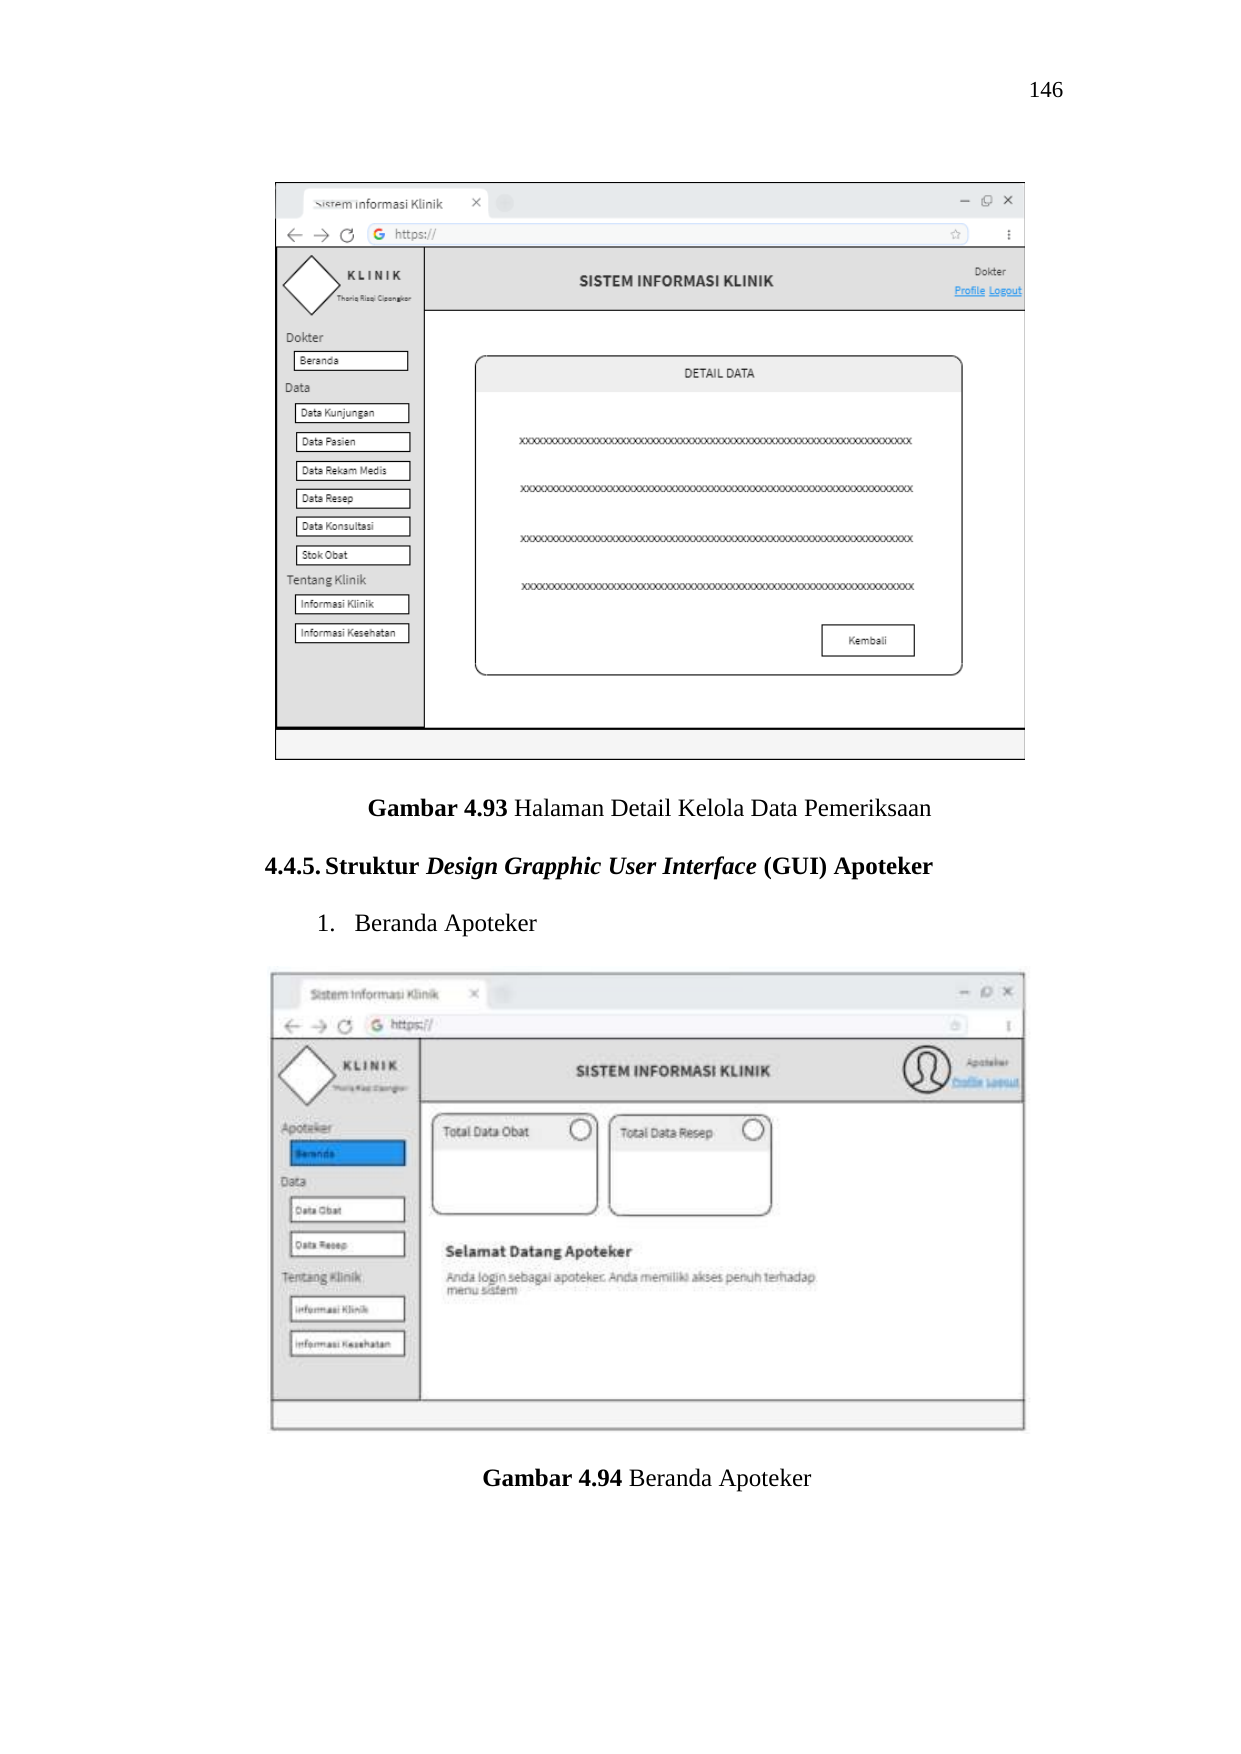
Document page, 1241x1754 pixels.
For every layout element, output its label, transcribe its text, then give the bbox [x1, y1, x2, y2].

picture [266, 966, 1031, 1434]
list Struktur Design Grapphic User Interface (GUI) Apoteker [264, 851, 1209, 879]
picture [275, 182, 1025, 760]
text Gambar 4.93 Halaman Detail Kelola Data Pemeriksaan [298, 793, 1001, 822]
list Beranda Apoteker [317, 908, 1209, 937]
